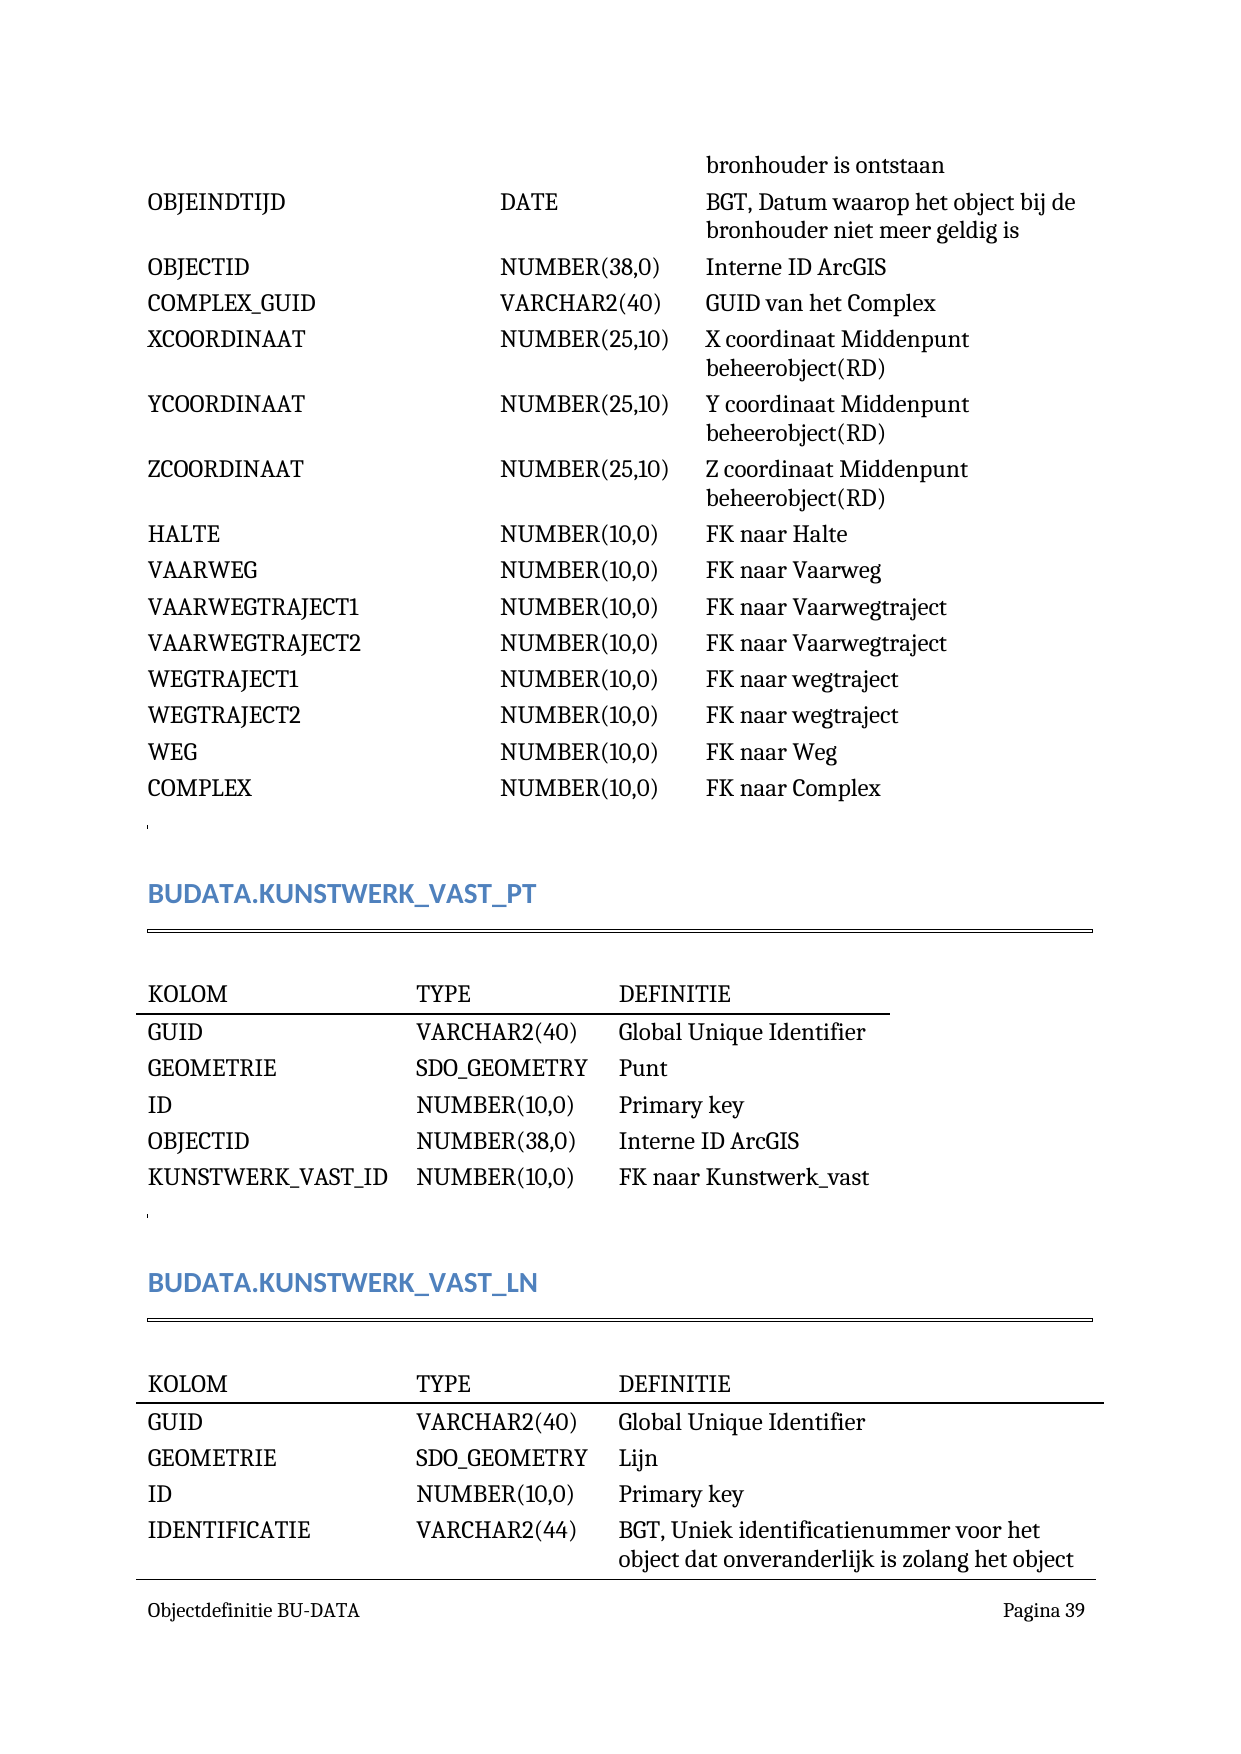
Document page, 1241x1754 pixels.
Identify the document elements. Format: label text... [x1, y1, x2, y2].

subtitle BUDATA.KUNSTWERK_VAST_PT [148, 875, 1093, 910]
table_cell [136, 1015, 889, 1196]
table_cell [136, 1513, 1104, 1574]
subtitle BUDATA.KUNSTWERK_VAST_LN [148, 1264, 1093, 1299]
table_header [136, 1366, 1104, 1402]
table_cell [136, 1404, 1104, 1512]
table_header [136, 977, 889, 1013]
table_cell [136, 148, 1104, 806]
